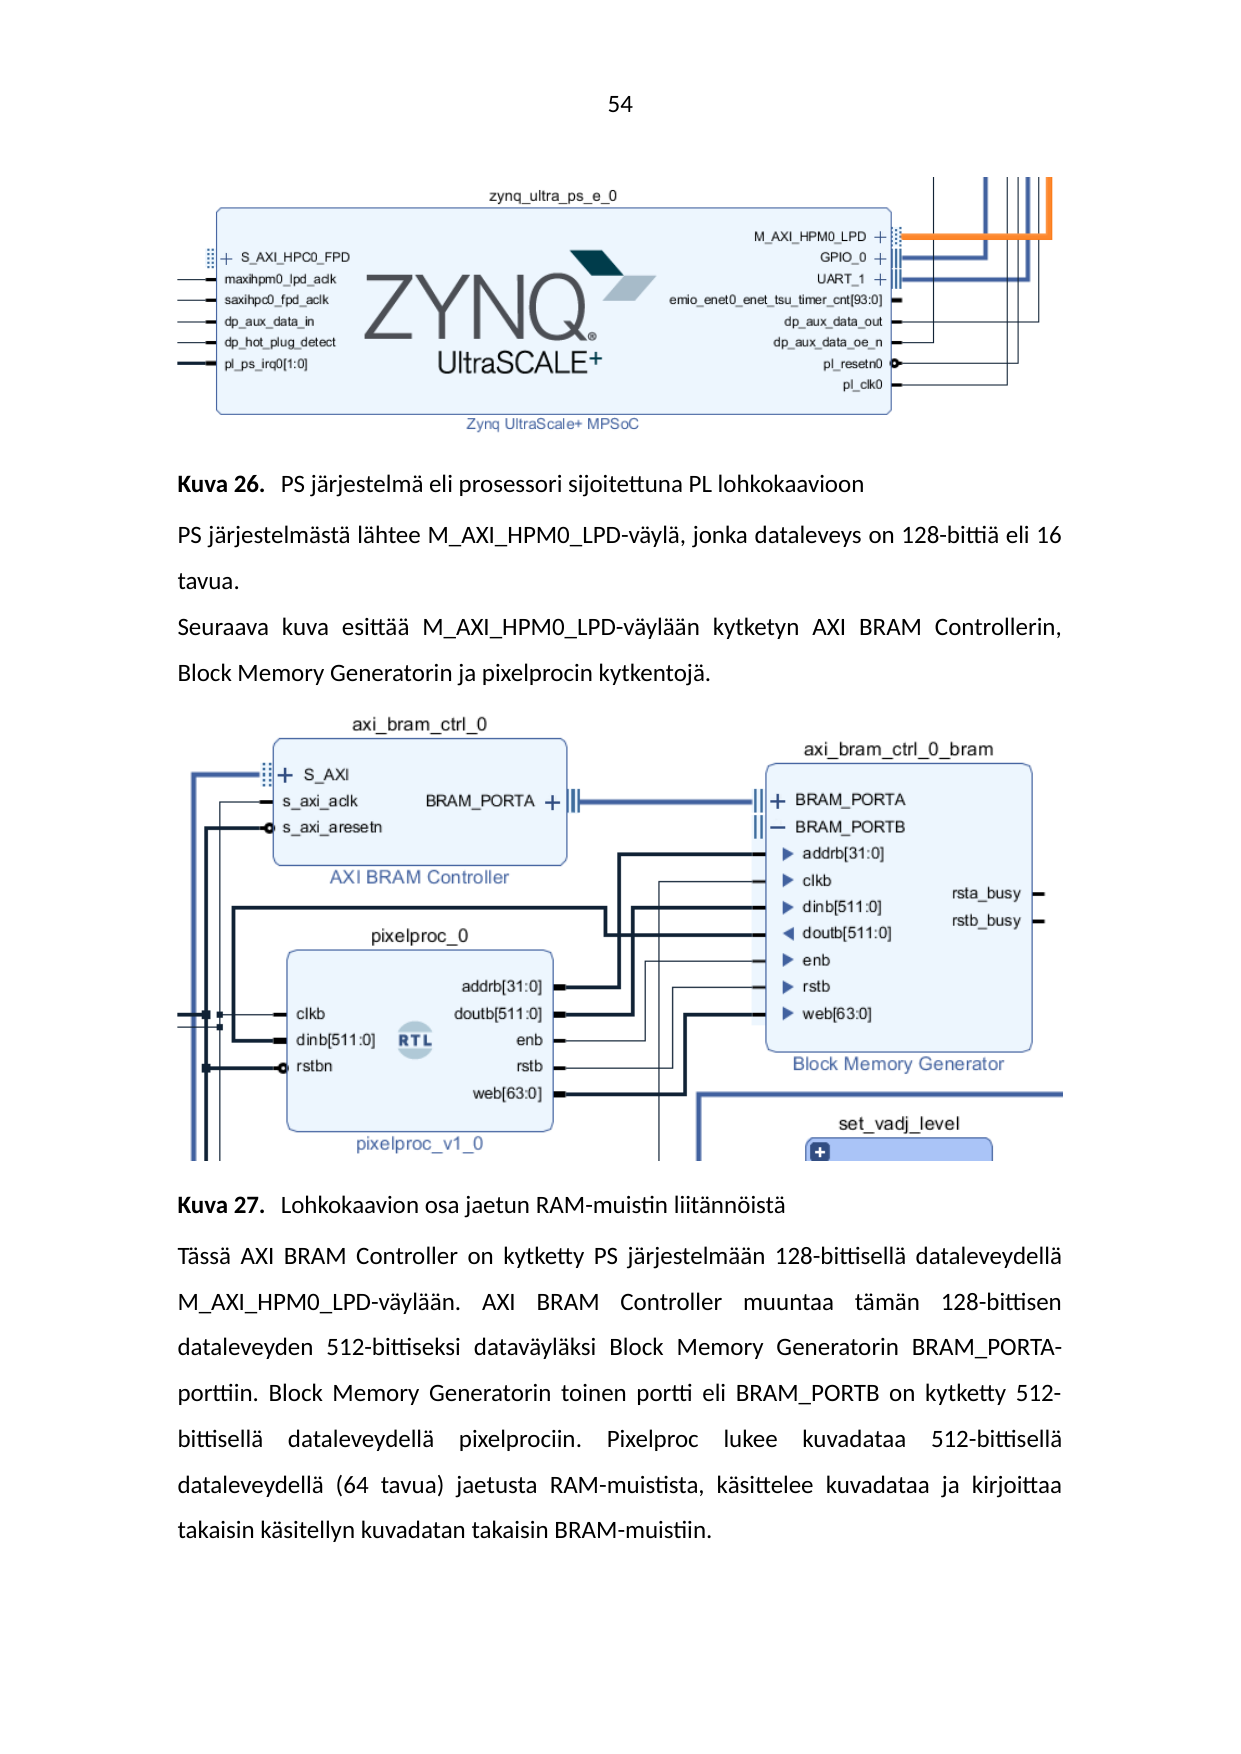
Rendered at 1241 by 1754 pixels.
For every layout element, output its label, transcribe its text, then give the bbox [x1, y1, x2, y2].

text Tässä AXI BRAM Controller on kytketty PS järjestelmään 128-bittisellä dataleveydellä M_AXI_HPM0_LPD-väylään. AXI BRAM Controller muuntaa tämän 128-bittisen dataleveyden 512-bittiseksi dataväyläksi Block Memory Generatorin BRAM_PORTA-porttiin. Block Memory Generatorin toinen portti eli BRAM_PORTB on kytketty 512-bittisellä dataleveydellä pixelprociin. Pixelproc lukee kuvadataa 512-bittisellä dataleveydellä (64 tavua) jaetusta RAM-muistista, käsittelee kuvadataa ja kirjoittaa takaisin käsitellyn kuvadatan takaisin BRAM-muistiin. [177, 1240, 1063, 1545]
picture [177, 177, 1061, 441]
text Kuva 27. Lohkokaavion osa jaetun RAM-muistin liitännöistä [177, 1189, 1063, 1219]
text PS järjestelmästä lähtee M_AXI_HPM0_LPD-väylä, jonka dataleveys on 128-bittiä eli 16 tavua. [177, 520, 1063, 596]
text Kuva 26. PS järjestelmä eli prosessori sijoitettuna PL lohkokaavioon [177, 468, 1063, 499]
text Seuraava kuva esittää M_AXI_HPM0_LPD-väylään kytketyn AXI BRAM Controllerin, Block Memory Generatorin ja pixelprocin kytkentojä. [177, 611, 1063, 687]
picture [177, 702, 1063, 1161]
